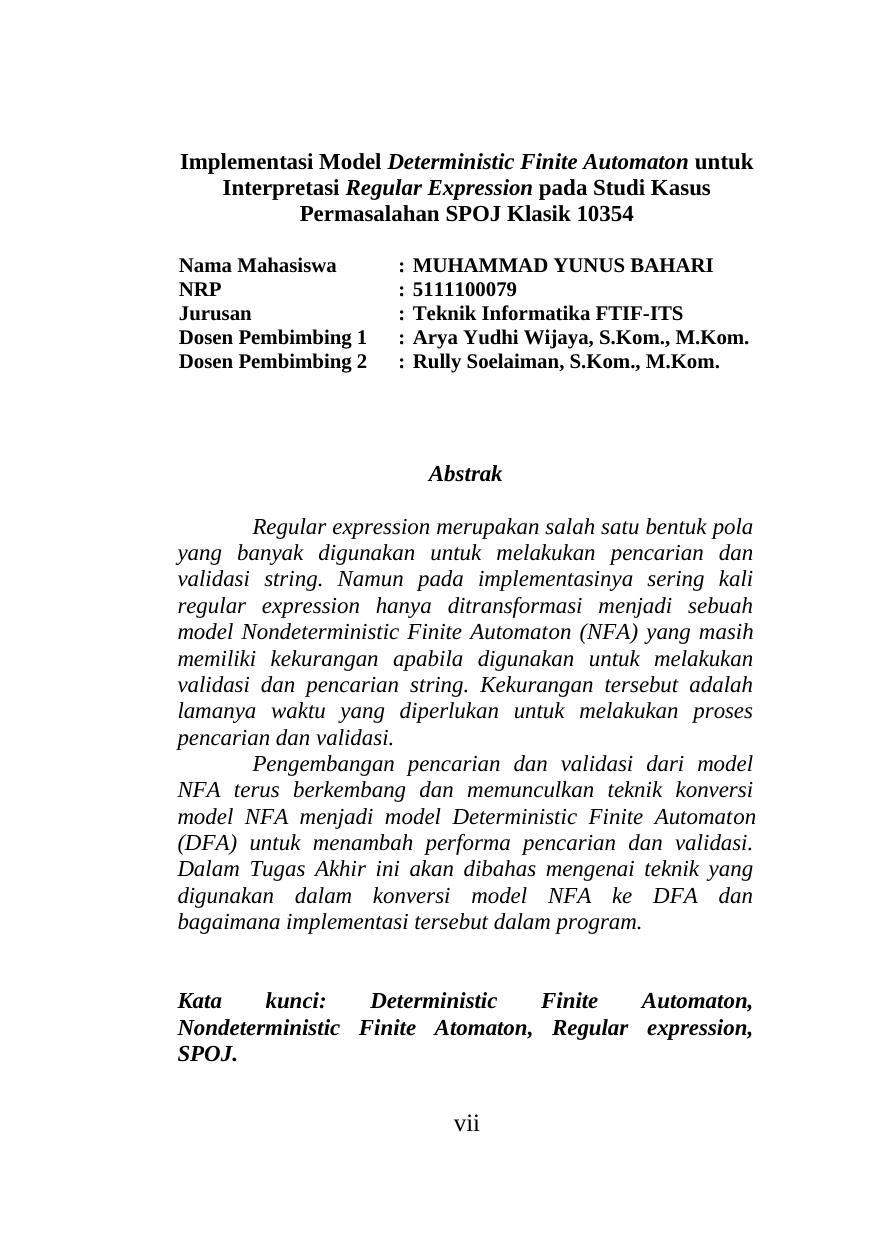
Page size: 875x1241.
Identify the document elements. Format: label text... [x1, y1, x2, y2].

table_cell Arya Yudhi Wijaya, S.Kom., M.Kom. [411, 325, 756, 349]
table_cell : [397, 325, 411, 349]
table_header : [397, 253, 411, 277]
table_cell : [397, 301, 411, 325]
subtitle Abstrak [177, 460, 756, 486]
table_cell Teknik Informatika FTIF-ITS [411, 301, 756, 325]
table_header MUHAMMAD YUNUS BAHARI [411, 253, 756, 277]
text Implementasi Model Deterministic Finite Automaton untuk Interpretasi Regular Expression pada Studi Kasus Permasalahan SPOJ Klasik 10354 [177, 148, 756, 227]
table_cell : [397, 277, 411, 301]
text Pengembangan pencarian dan validasi dari model NFA terus berkembang dan memunculkan teknik konversi model NFA menjadi model Deterministic Finite Automaton (DFA) untuk menambah performa pencarian dan validasi. Dalam Tugas Akhir ini akan dibahas mengenai teknik yang digunakan dalam konversi model NFA ke DFA dan bagaimana implementasi tersebut dalam program. [177, 750, 756, 934]
table_cell : [397, 349, 411, 407]
table_header Nama Mahasiswa [177, 253, 397, 277]
table_cell Dosen Pembimbing 2 [177, 349, 397, 407]
text Kata kunci: Deterministic Finite Automaton, Nondeterministic Finite Atomaton, Regular expression, SPOJ. [177, 987, 756, 1066]
table_cell NRP [177, 277, 397, 301]
table_cell 5111100079 [411, 277, 756, 301]
table_cell Dosen Pembimbing 1 [177, 325, 397, 349]
table_cell Jurusan [177, 301, 397, 325]
text Regular expression merupakan salah satu bentuk pola yang banyak digunakan untuk melakukan pencarian dan validasi string. Namun pada implementasinya sering kali regular expression hanya ditransformasi menjadi sebuah model Nondeterministic Finite Automaton (NFA) yang masih memiliki kekurangan apabila digunakan untuk melakukan validasi dan pencarian string. Kekurangan tersebut adalah lamanya waktu yang diperlukan untuk melakukan proses pencarian dan validasi. [177, 513, 756, 750]
table_cell Rully Soelaiman, S.Kom., M.Kom. [411, 349, 756, 407]
